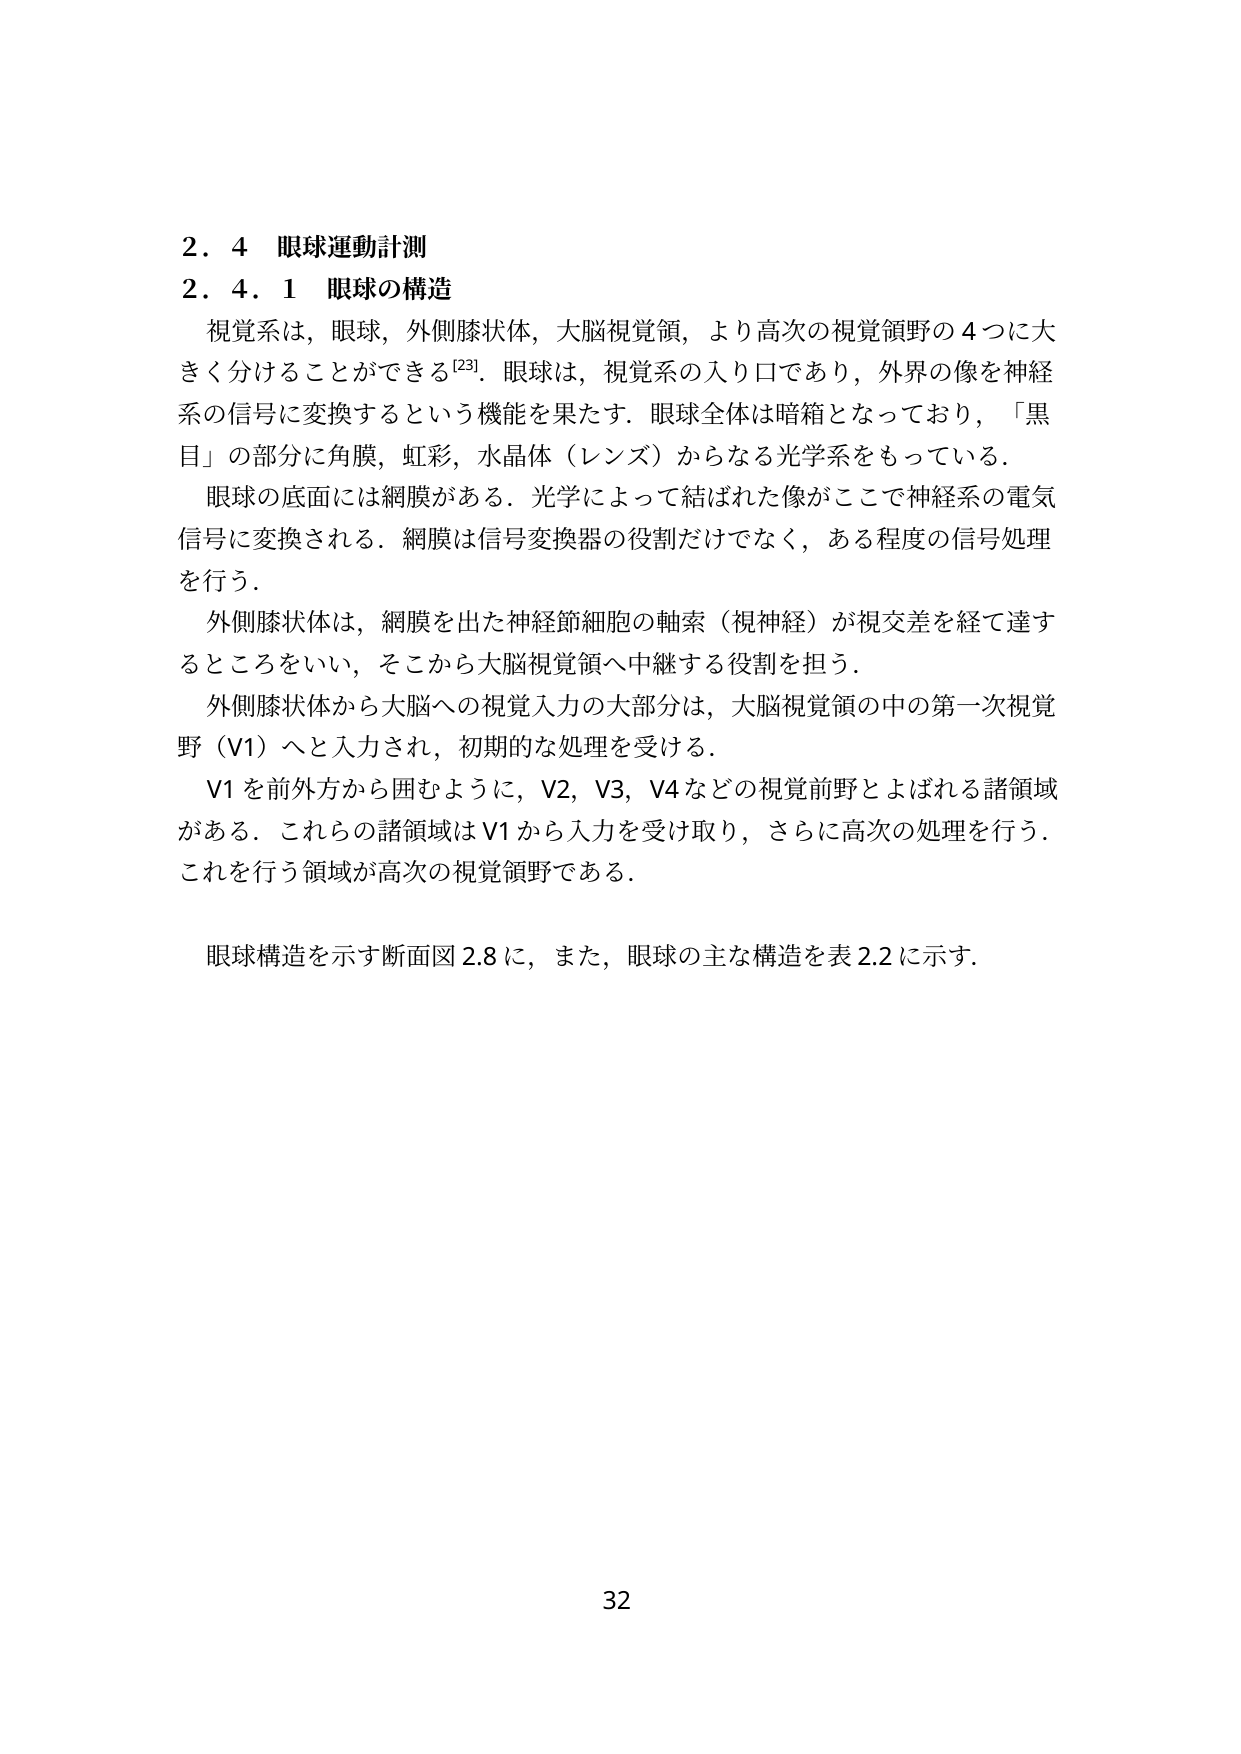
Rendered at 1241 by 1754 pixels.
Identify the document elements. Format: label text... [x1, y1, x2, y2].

text 外側膝状体は，網膜を出た神経節細胞の軸索（視神経）が視交差を経て達するところをいい，そこから大脳視覚領へ中継する役割を担う． [177, 600, 1063, 683]
text 外側膝状体から大脳への視覚入力の大部分は，大脳視覚領の中の第一次視覚野（V1）へと入力され，初期的な処理を受ける． [177, 683, 1063, 767]
subtitle ２．４．１ 眼球の構造 [177, 267, 1063, 308]
text V1を前外方から囲むように，V2，V3，V4などの視覚前野とよばれる諸領域がある．これらの諸領域はV1から入力を受け取り，さらに高次の処理を行う．これを行う領域が高次の視覚領野である． [177, 767, 1063, 892]
text ２．４ 眼球運動計測 [177, 225, 1063, 267]
text 眼球構造を示す断面図2.8に，また，眼球の主な構造を表2.2に示す． [177, 933, 1063, 975]
text 眼球の底面には網膜がある．光学によって結ばれた像がここで神経系の電気信号に変換される．網膜は信号変換器の役割だけでなく，ある程度の信号処理を行う． [177, 475, 1063, 600]
text 視覚系は，眼球，外側膝状体，大脳視覚領，より高次の視覚領野の4つに大きく分けることができる[23]．眼球は，視覚系の入り口であり，外界の像を神経系の信号に変換するという機能を果たす．眼球全体は暗箱となっており，「黒目」の部分に角膜，虹彩，水晶体（レンズ）からなる光学系をもっている． [177, 308, 1063, 475]
